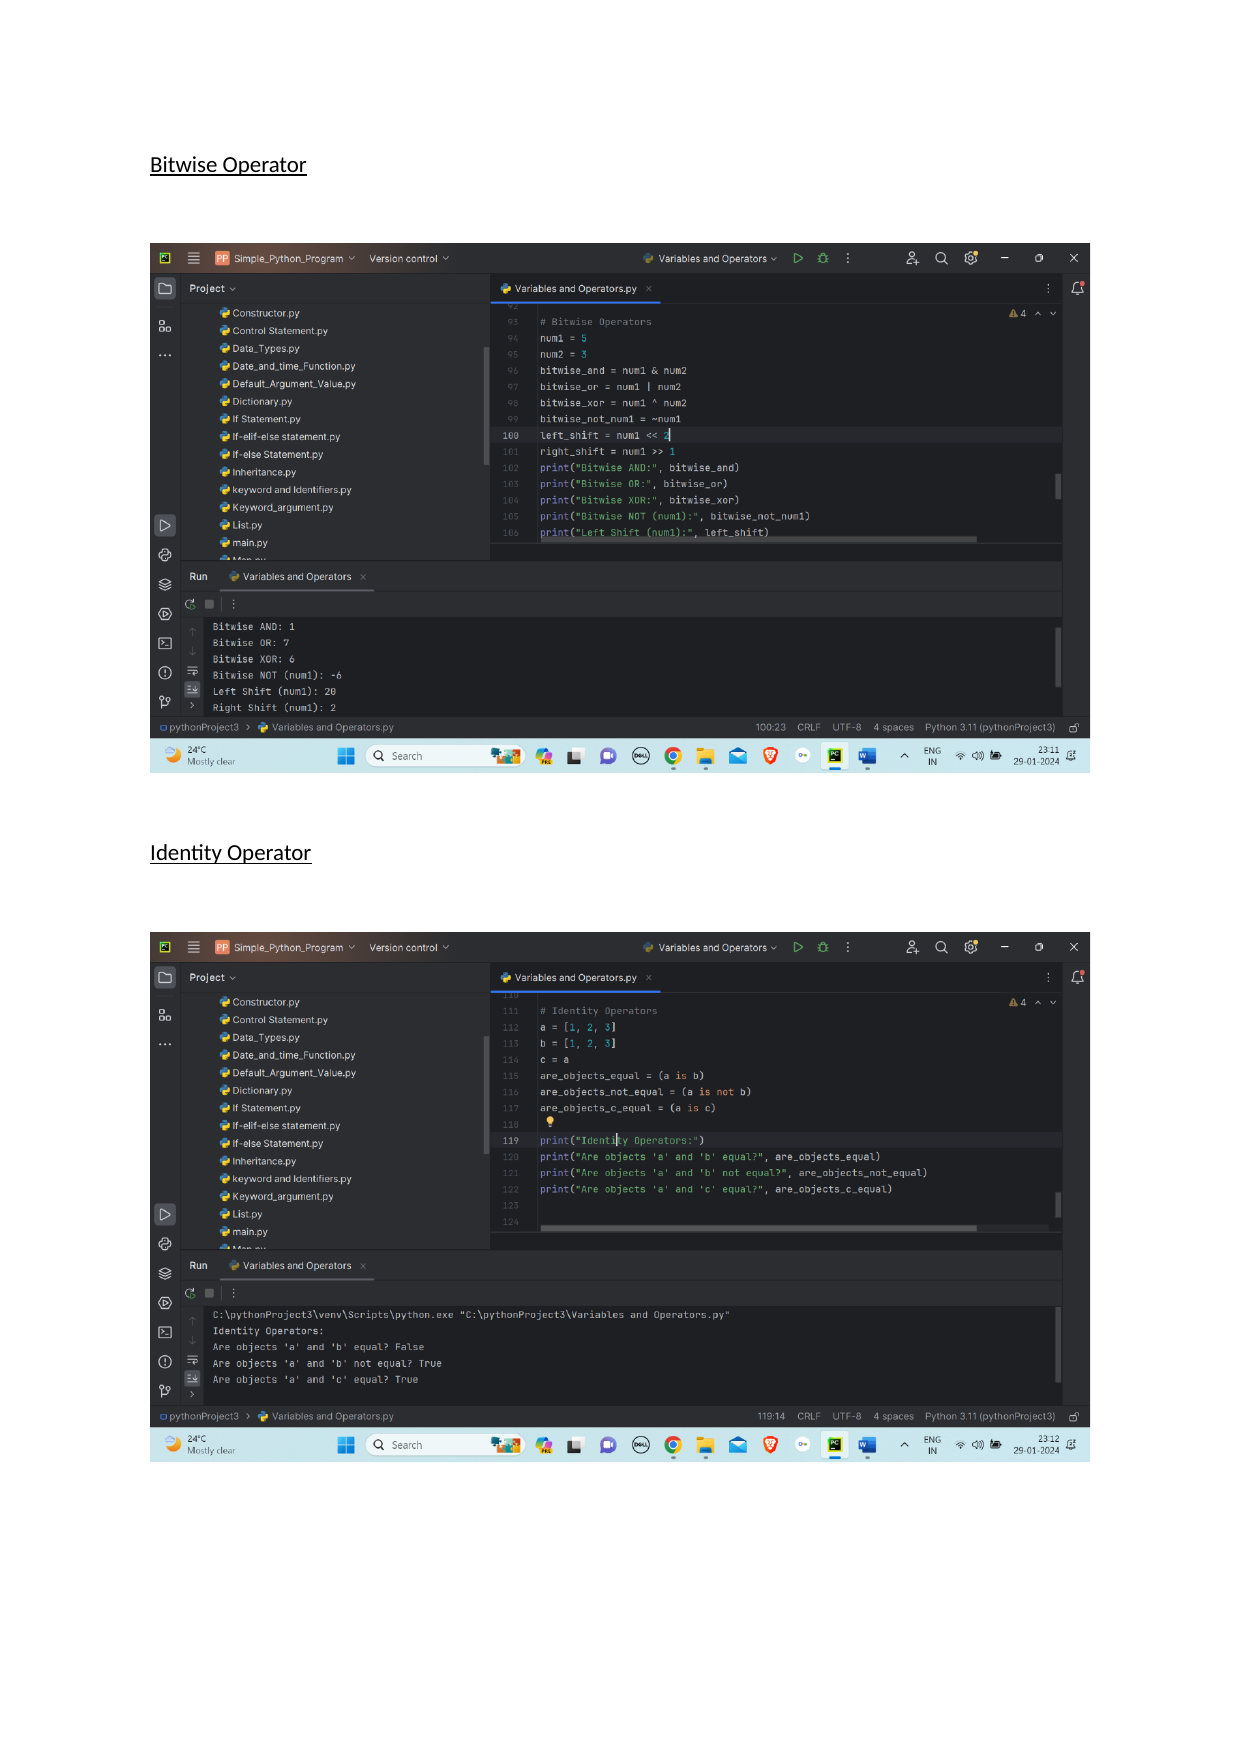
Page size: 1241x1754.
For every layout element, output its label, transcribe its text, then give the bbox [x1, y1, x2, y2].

picture [150, 243, 1091, 773]
picture [150, 932, 1091, 1462]
text Identity Operator [150, 838, 1090, 867]
text Bitwise Operator [150, 150, 1090, 178]
